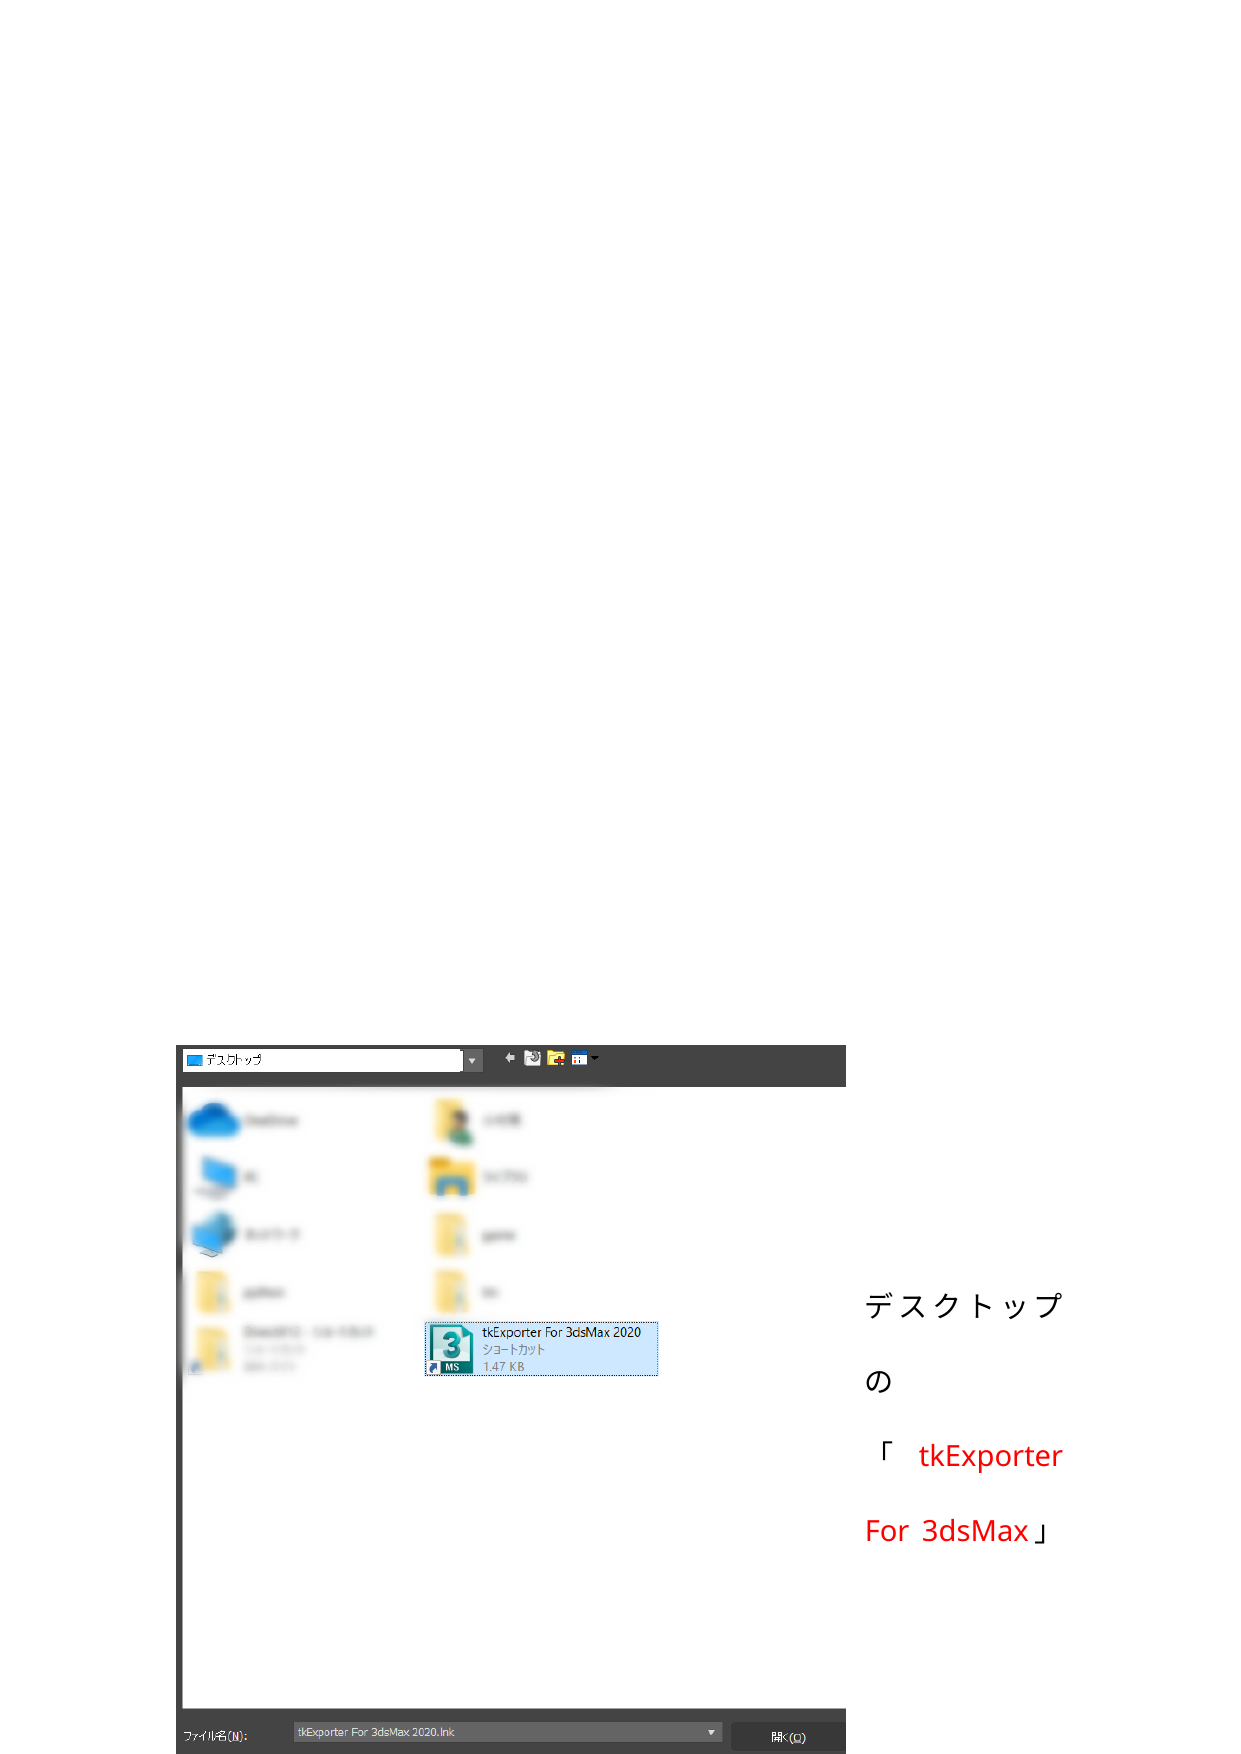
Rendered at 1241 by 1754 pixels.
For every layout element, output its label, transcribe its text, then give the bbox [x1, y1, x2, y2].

picture [176, 1045, 846, 1754]
text デスクトップの「tkExporter For 3dsMax」を選択 [846, 1267, 1063, 1567]
